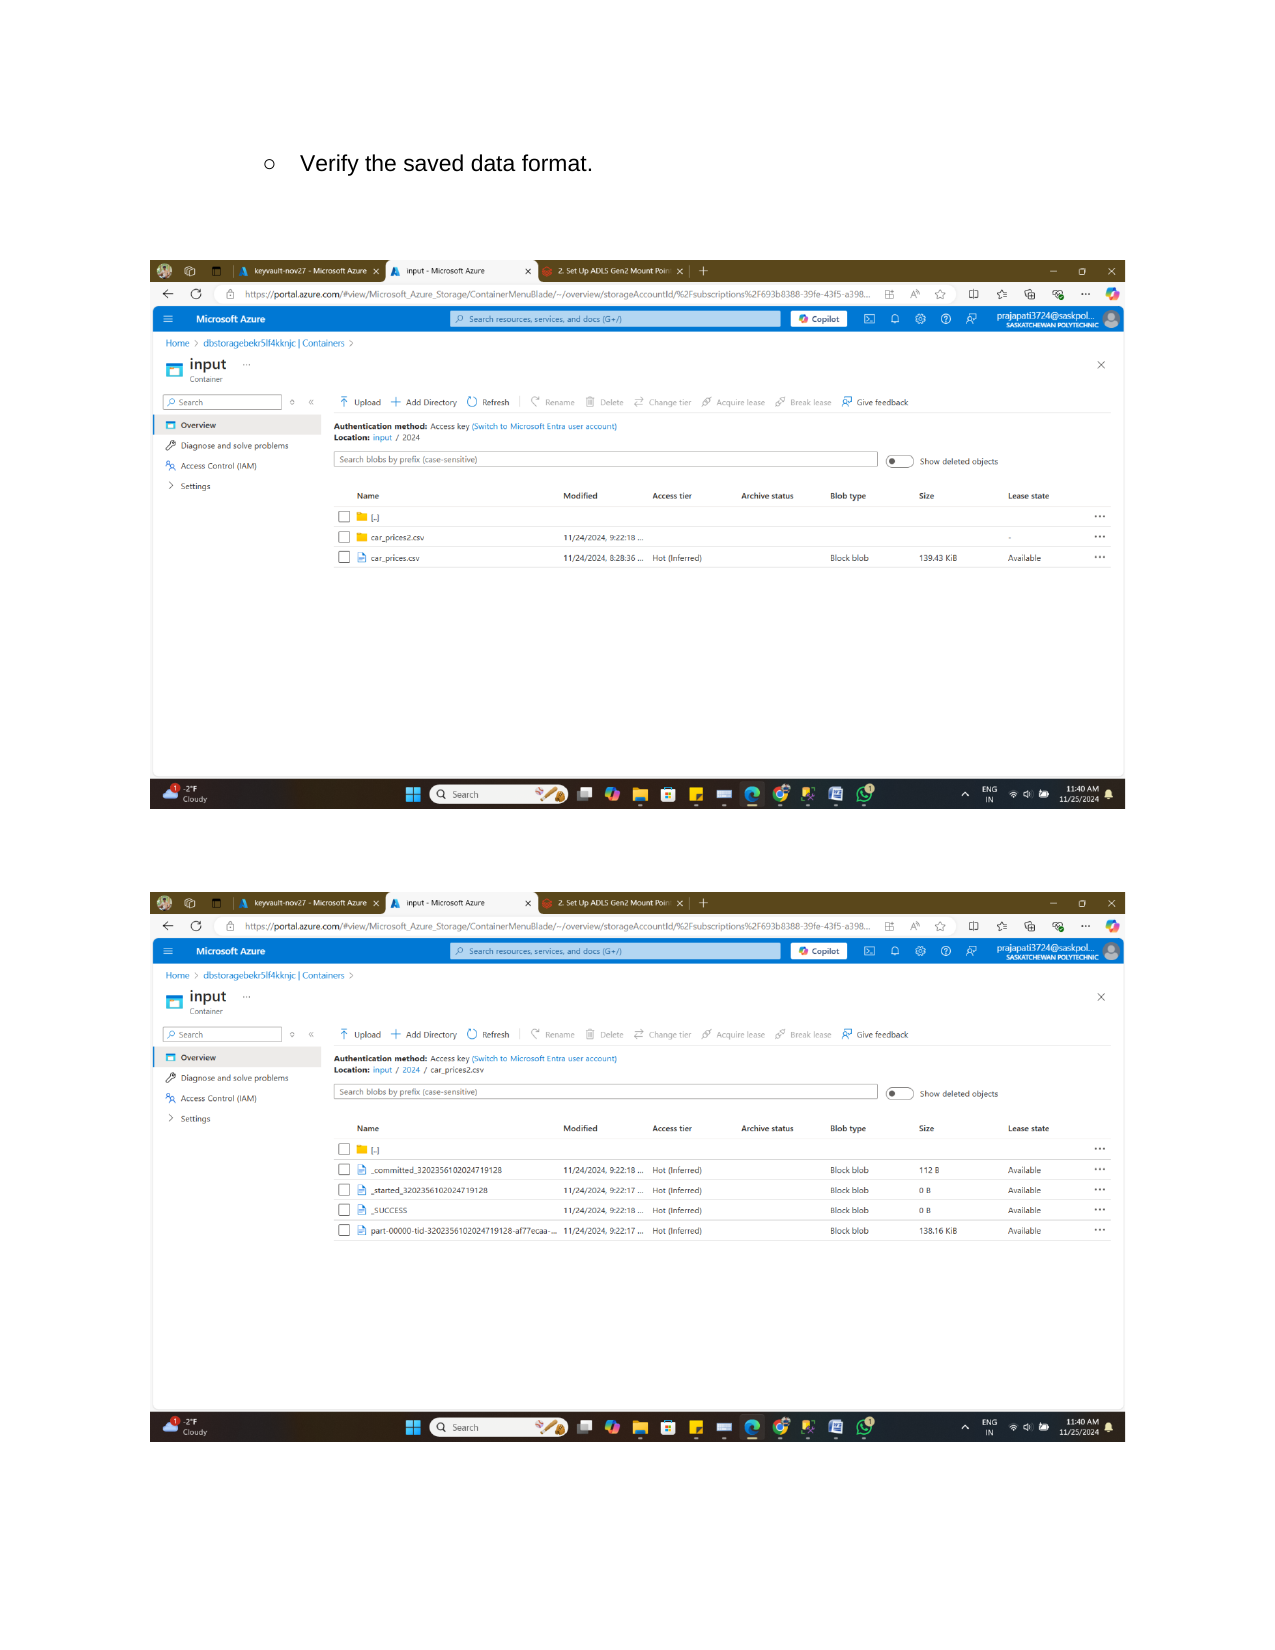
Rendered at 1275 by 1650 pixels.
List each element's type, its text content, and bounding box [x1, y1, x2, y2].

picture [150, 892, 1125, 1442]
list Verify the saved data format. [262, 150, 1125, 176]
picture [150, 260, 1125, 809]
